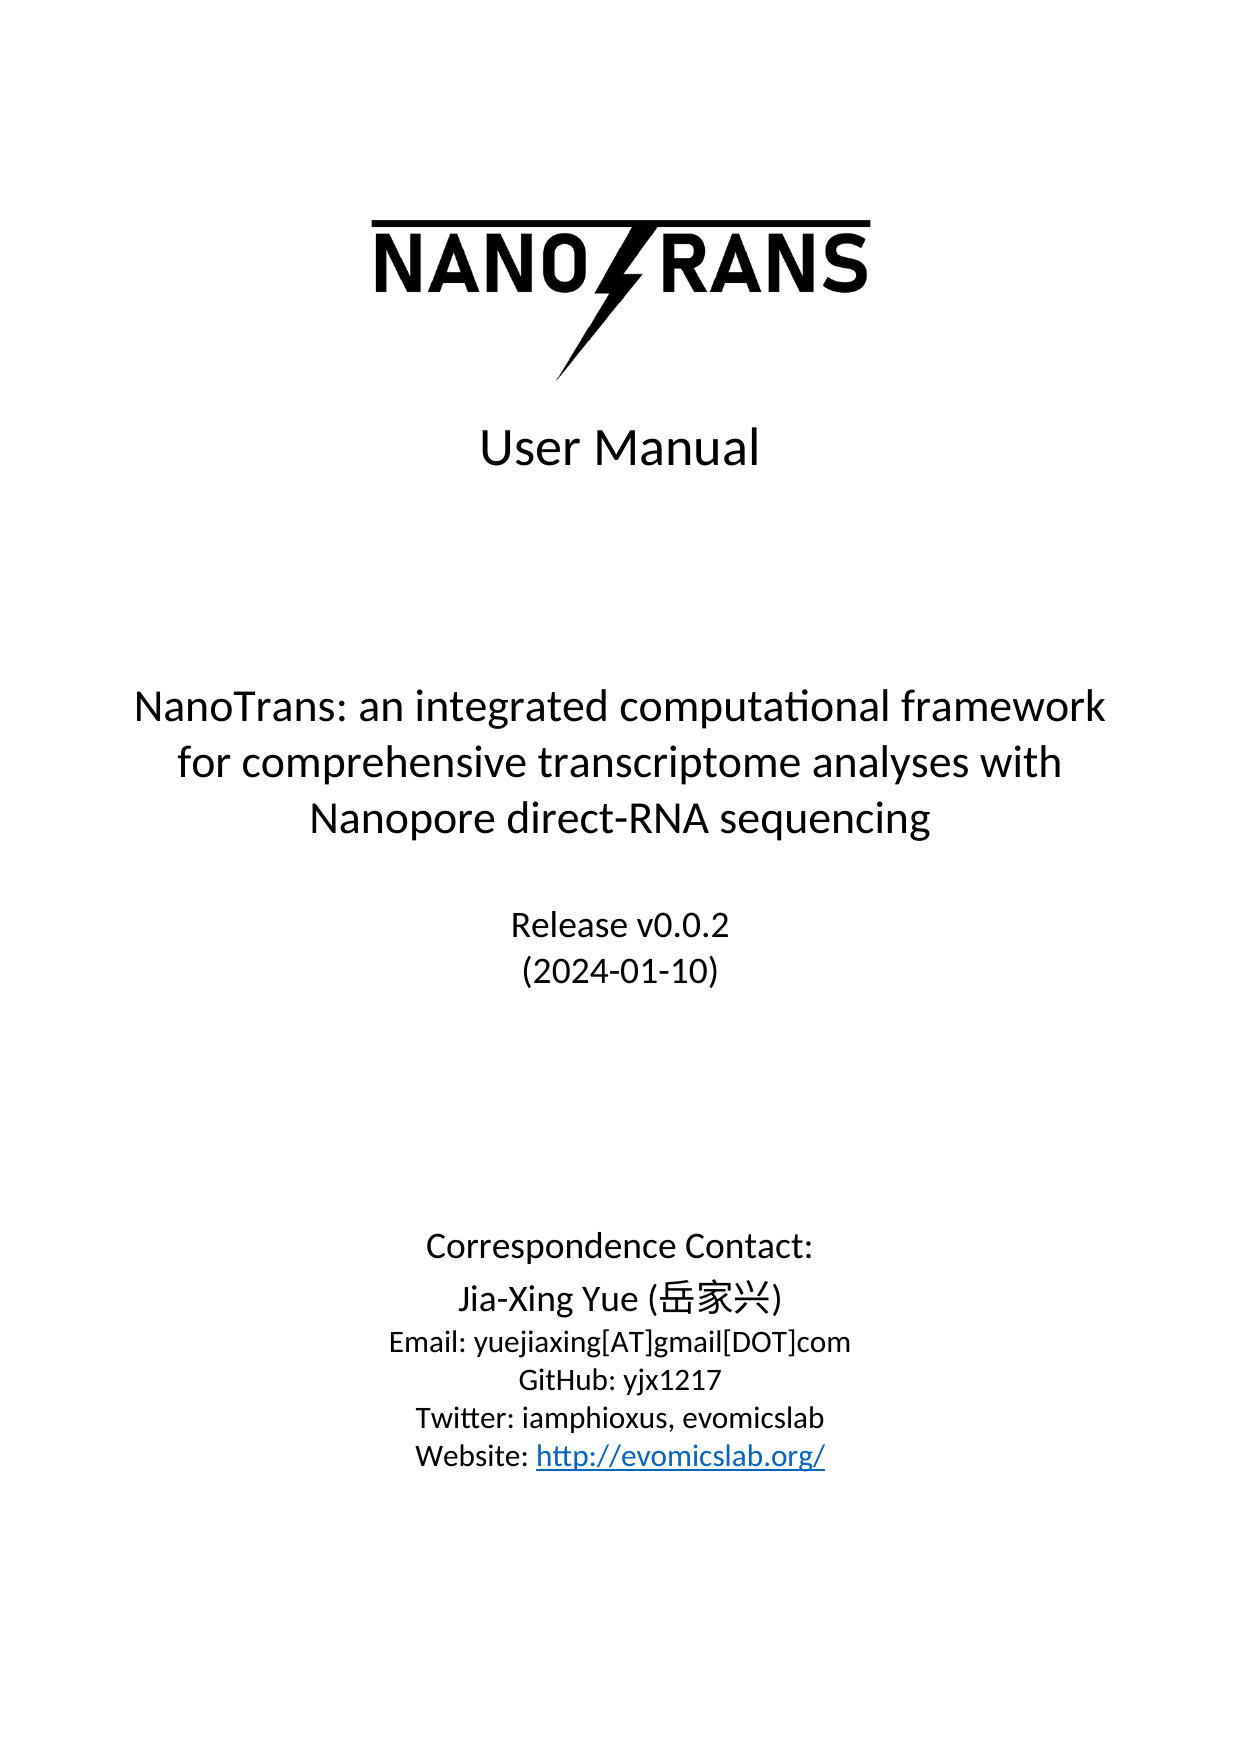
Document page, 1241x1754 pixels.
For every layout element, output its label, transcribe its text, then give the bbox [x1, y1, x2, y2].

text (2024-01-10) [112, 947, 1128, 992]
text Website: http://evomicslab.org/ [112, 1436, 1128, 1474]
text Jia-Xing Yue (岳家兴) [112, 1267, 1128, 1322]
text User Manual [112, 412, 1128, 478]
text Correspondence Contact: [112, 1222, 1128, 1267]
picture [369, 211, 871, 382]
text NanoTrans: an integrated computational framework for comprehensive transcriptome analyses with Nanopore direct-RNA sequencing [112, 677, 1128, 845]
text Release v0.0.2 [112, 901, 1128, 947]
text Twitter: iamphioxus, evomicslab [112, 1398, 1128, 1436]
text Email: yuejiaxing[AT]gmail[DOT]com [112, 1322, 1128, 1360]
text GitHub: yjx1217 [112, 1360, 1128, 1398]
